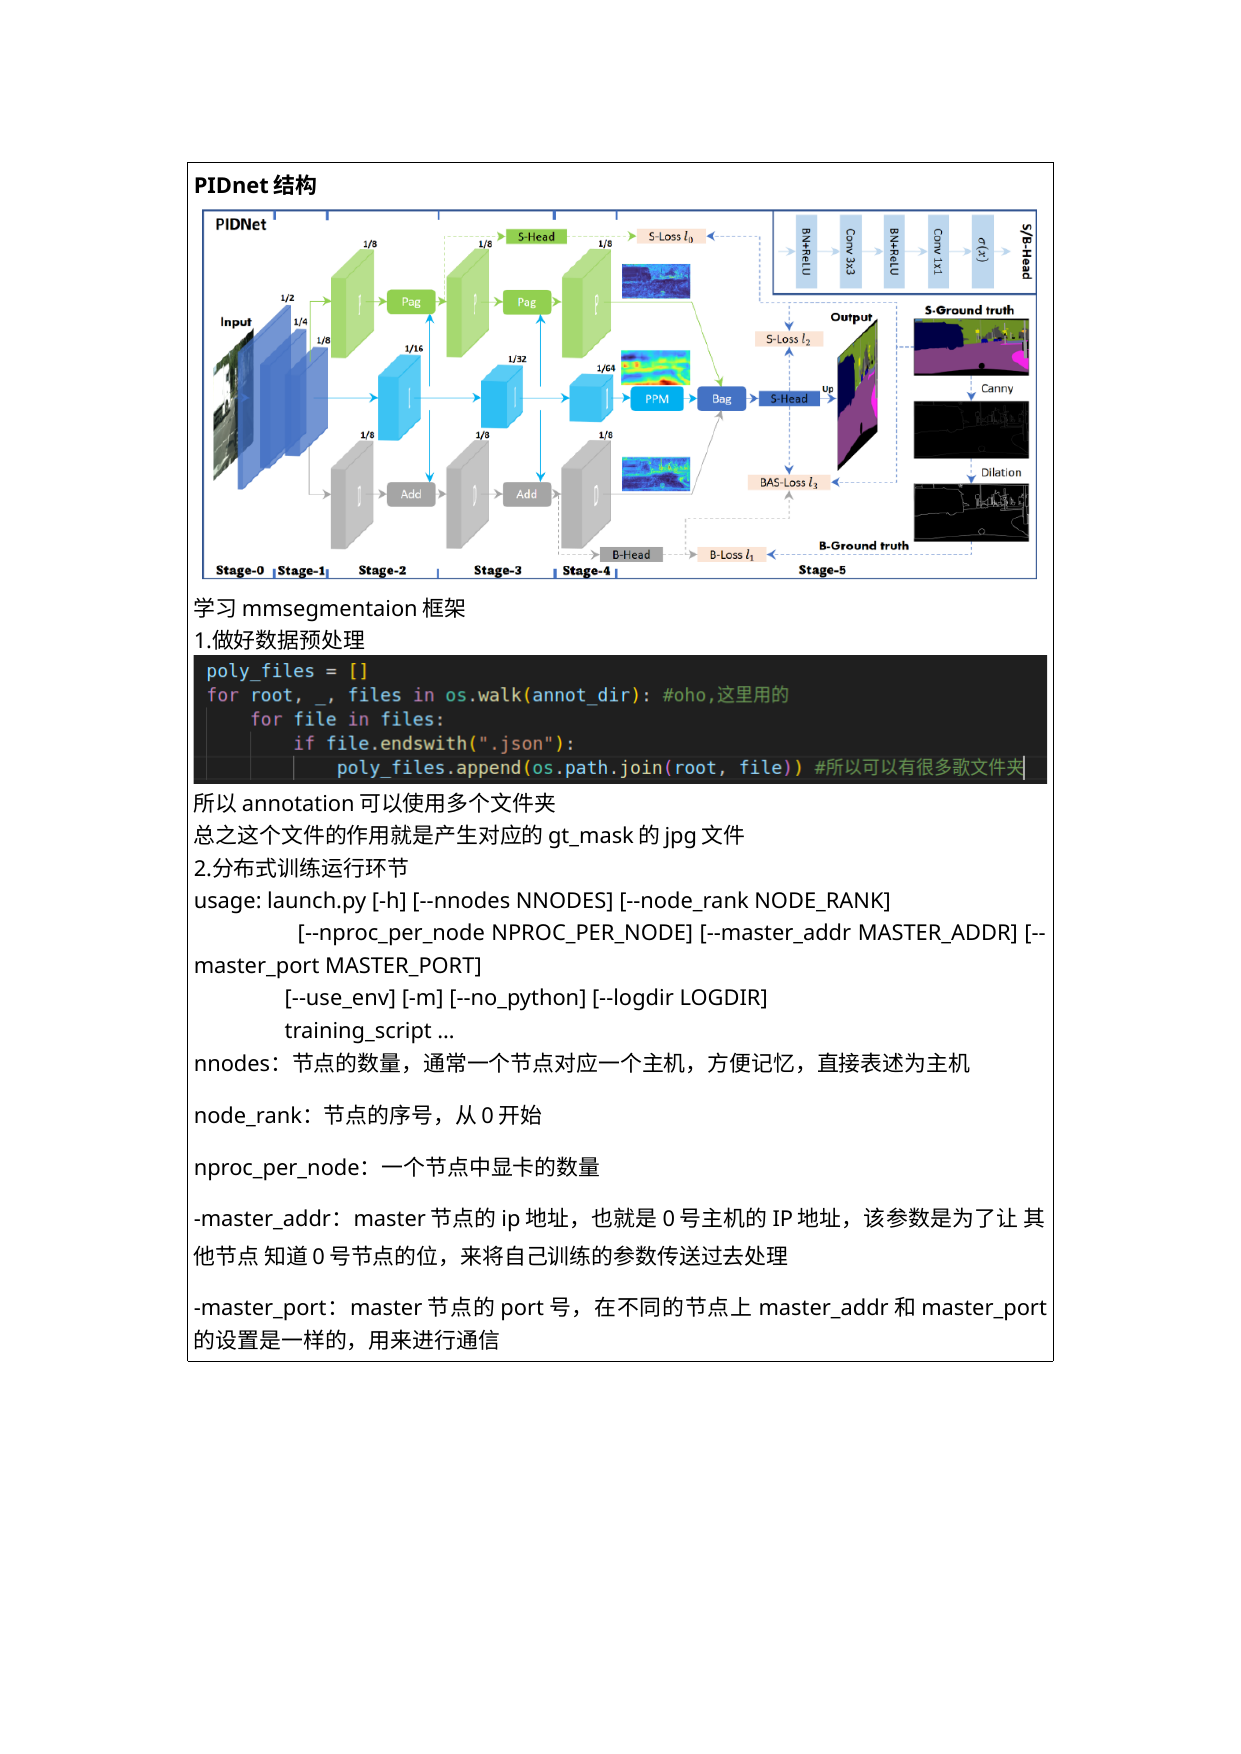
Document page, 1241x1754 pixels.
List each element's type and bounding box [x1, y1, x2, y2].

table_header [188, 163, 1053, 1361]
picture [193, 655, 1048, 784]
picture [193, 200, 1048, 585]
